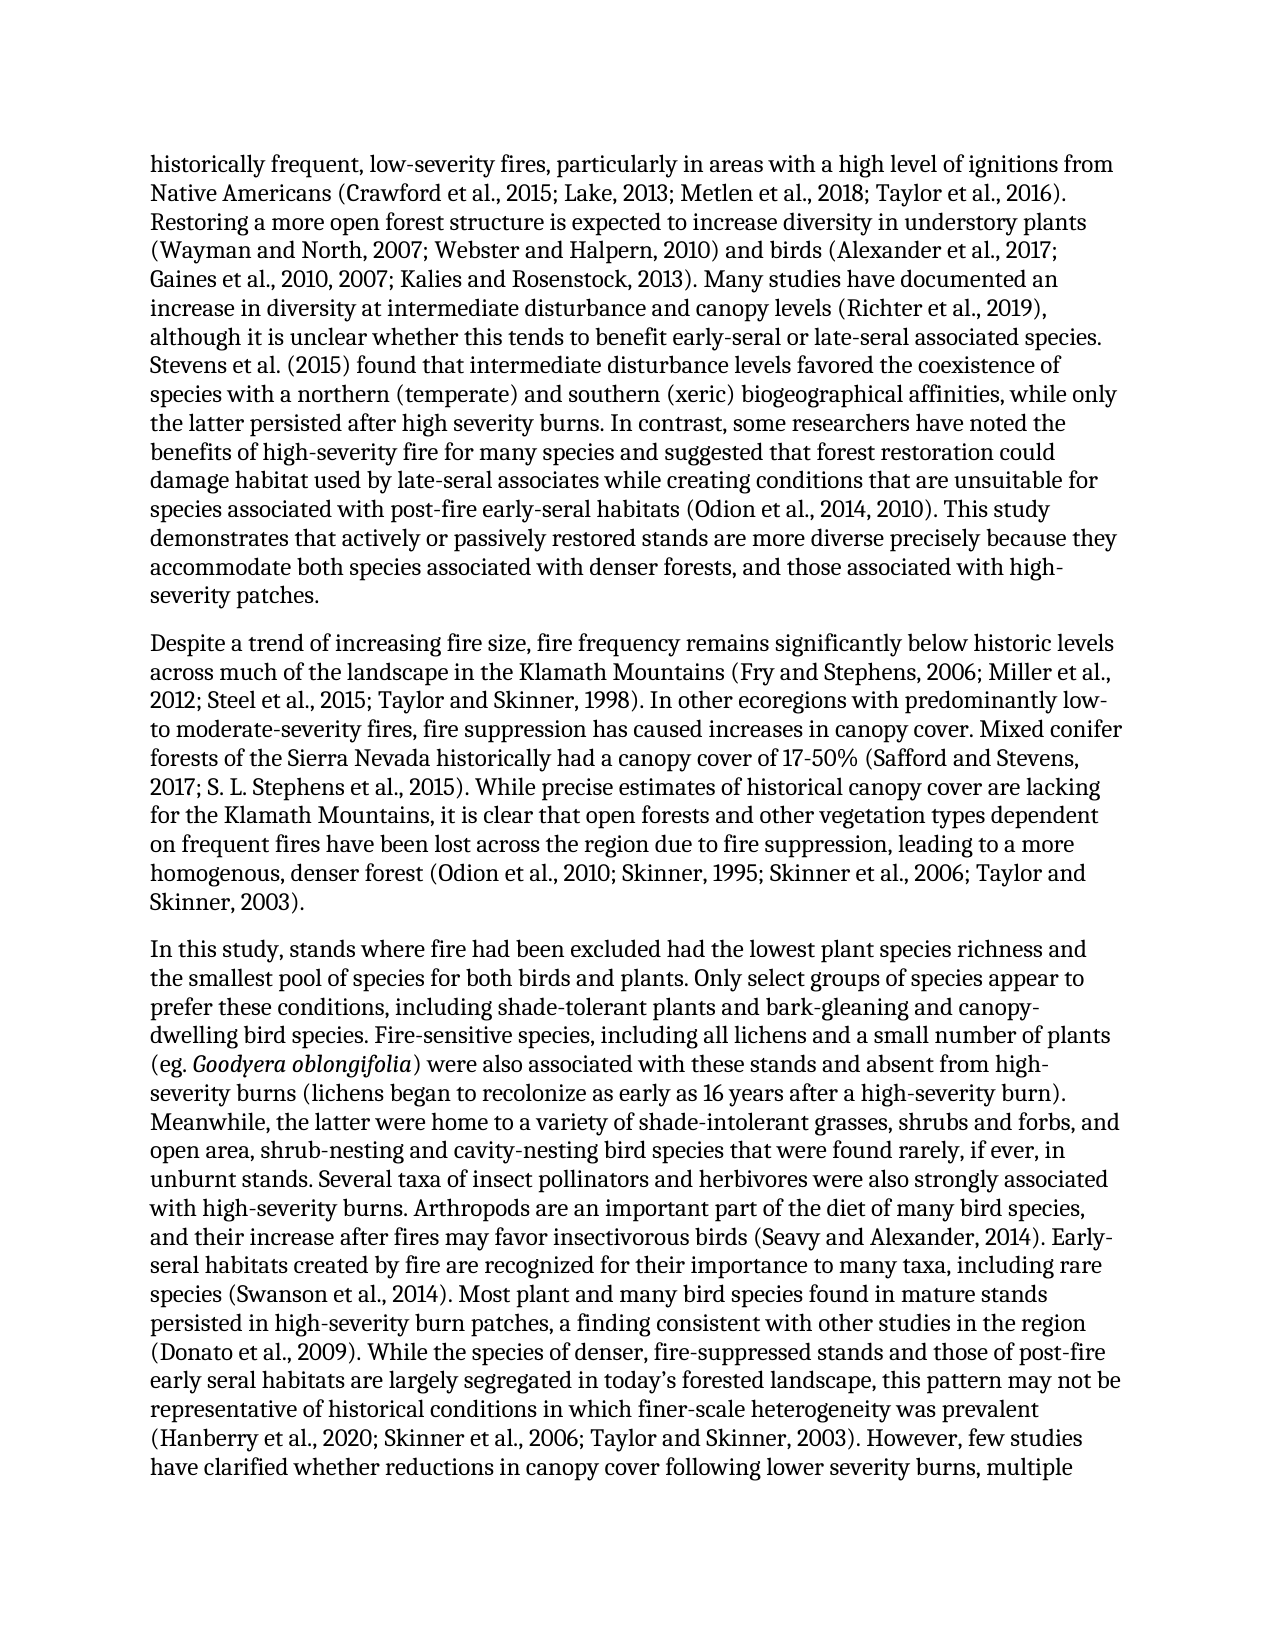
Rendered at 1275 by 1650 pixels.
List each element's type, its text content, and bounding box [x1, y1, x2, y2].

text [150, 935, 1125, 1481]
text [150, 150, 1125, 610]
text Despite a trend of increasing fire size, fire frequency remains significantly below historic levels across much of the landscape in the Klamath Mountains (Fry and Stephens, 2006; Miller et al., 2012; Steel et al., 2015; Taylor and Skinner, 1998). In other ecoregions with predominantly low- to moderate-severity fires, fire suppression has caused increases in canopy cover. Mixed conifer forests of the Sierra Nevada historically had a canopy cover of 17-50% (Safford and Stevens, 2017; S. L. Stephens et al., 2015). While precise estimates of historical canopy cover are lacking for the Klamath Mountains, it is clear that open forests and other vegetation types dependent on frequent fires have been lost across the region due to fire suppression, leading to a more homogenous, denser forest (Odion et al., 2010; Skinner, 1995; Skinner et al., 2006; Taylor and Skinner, 2003). [150, 629, 1125, 916]
